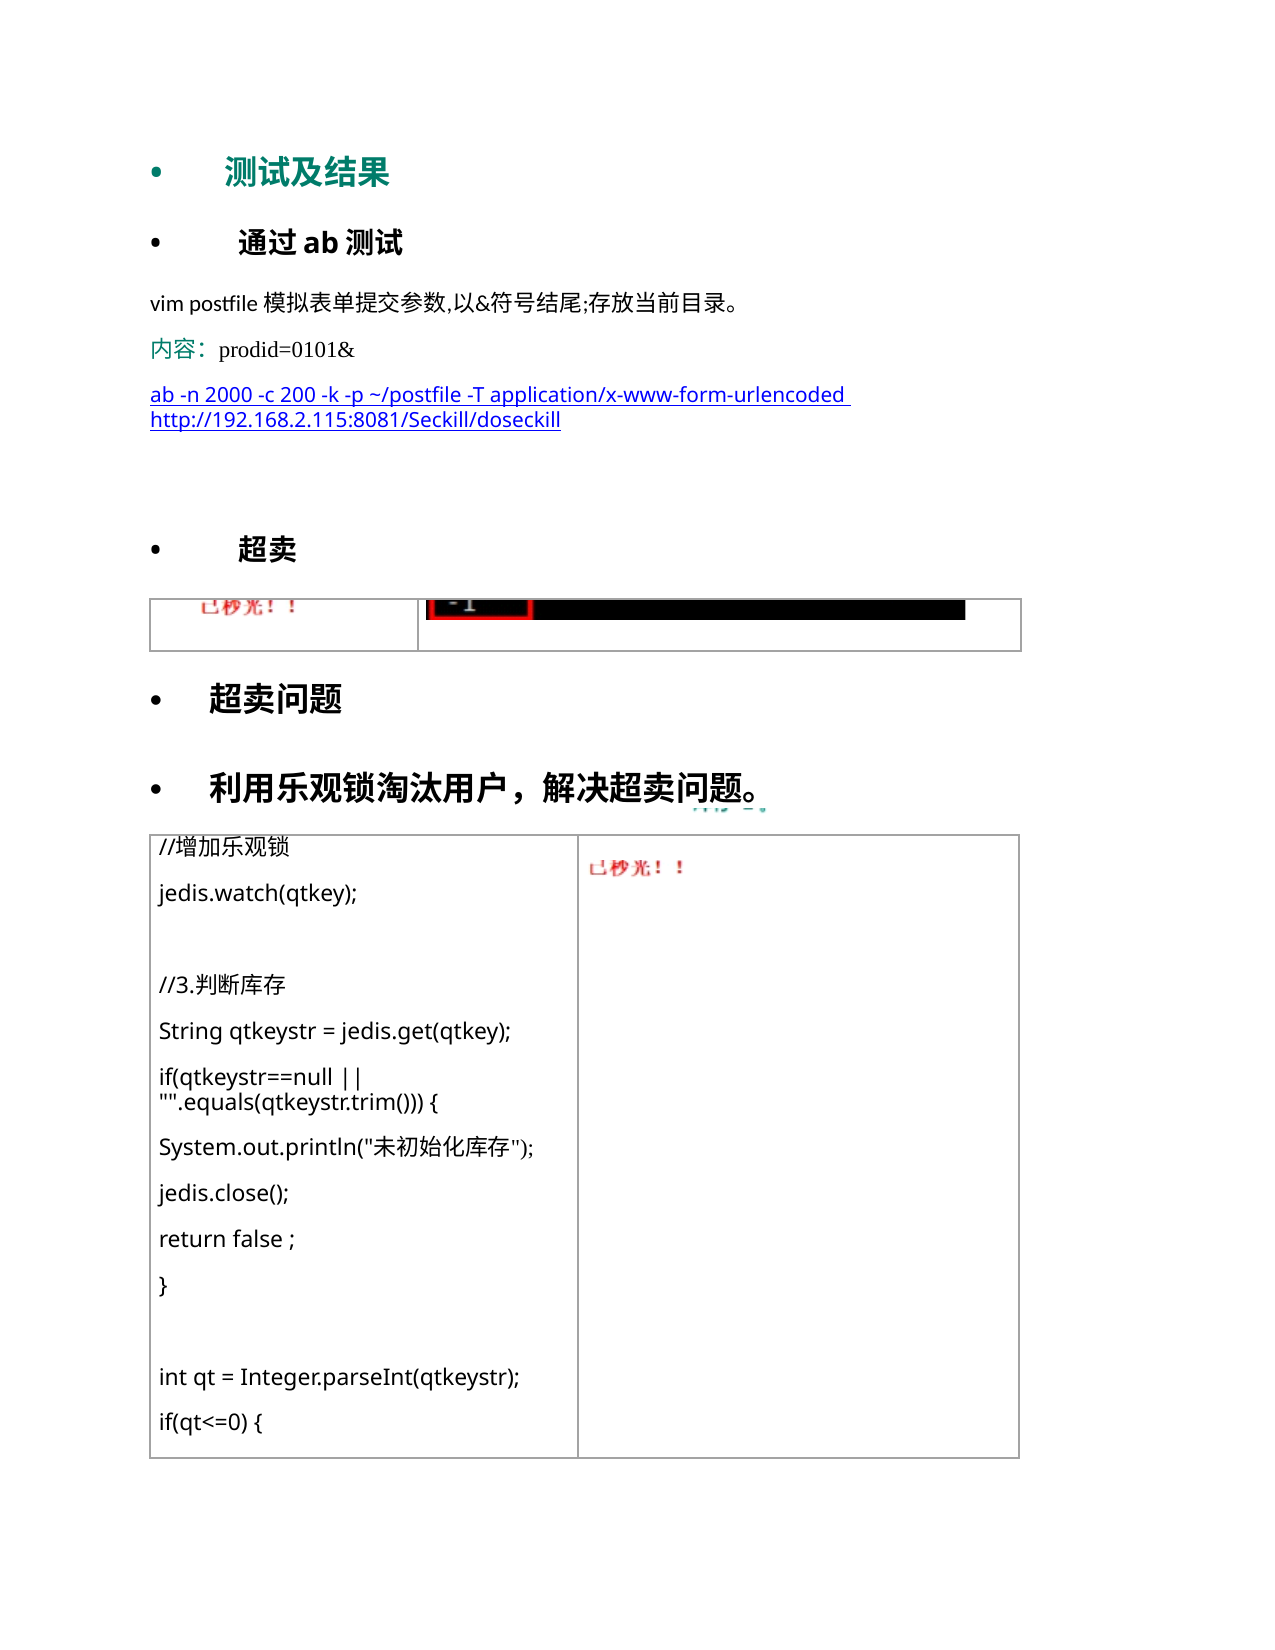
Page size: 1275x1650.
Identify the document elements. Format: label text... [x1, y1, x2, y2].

list 超卖 [150, 529, 1125, 568]
list 超卖问题 [150, 677, 1125, 720]
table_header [151, 836, 577, 1457]
text ab -n 2000 -c 200 -k -p ~/postfile -T application/x-www-form-urlencoded http://192.168.2.115:8081/Seckill/doseckill [150, 383, 1125, 433]
text vim postfile 模拟表单提交参数,以&符号结尾;存放当前目录。 [150, 291, 1125, 316]
table_header [579, 836, 1018, 1457]
list 通过ab测试 [150, 222, 1125, 261]
list 利用乐观锁淘汰用户，解决超卖问题。 [150, 766, 1125, 809]
list 测试及结果 [150, 150, 1125, 193]
table_header [151, 600, 417, 650]
table_header [419, 600, 1020, 650]
text 内容：prodid=0101& [150, 337, 1125, 362]
